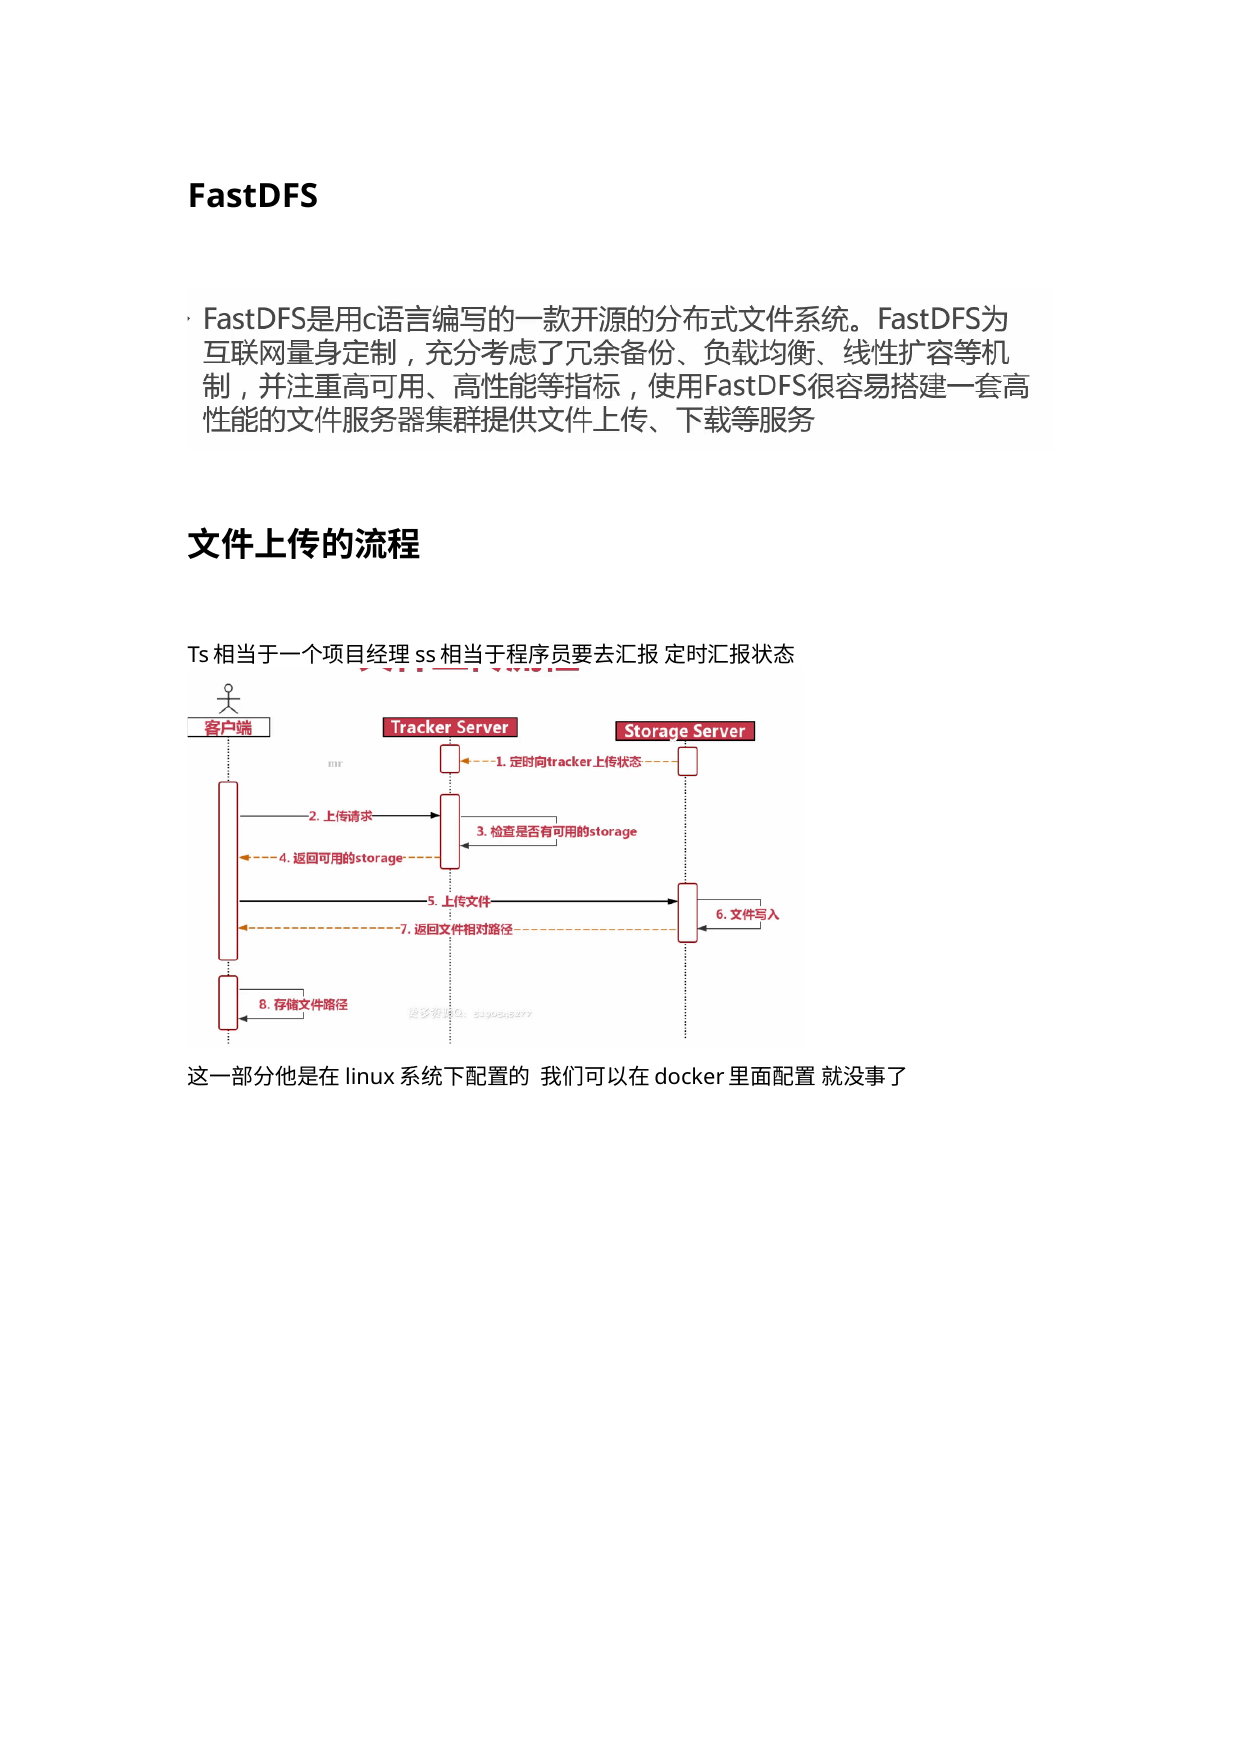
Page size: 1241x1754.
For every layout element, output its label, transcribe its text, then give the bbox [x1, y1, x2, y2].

subtitle FastDFS [187, 162, 1053, 227]
text Ts相当于一个项目经理 ss相当于程序员要去汇报 定时汇报状态 [187, 636, 1053, 669]
picture [187, 668, 804, 1048]
text 这一部分他是在linux系统下配置的 我们可以在docker里面配置 就没事了 [187, 1059, 1053, 1091]
picture [187, 287, 1053, 451]
subtitle 文件上传的流程 [187, 509, 1053, 574]
